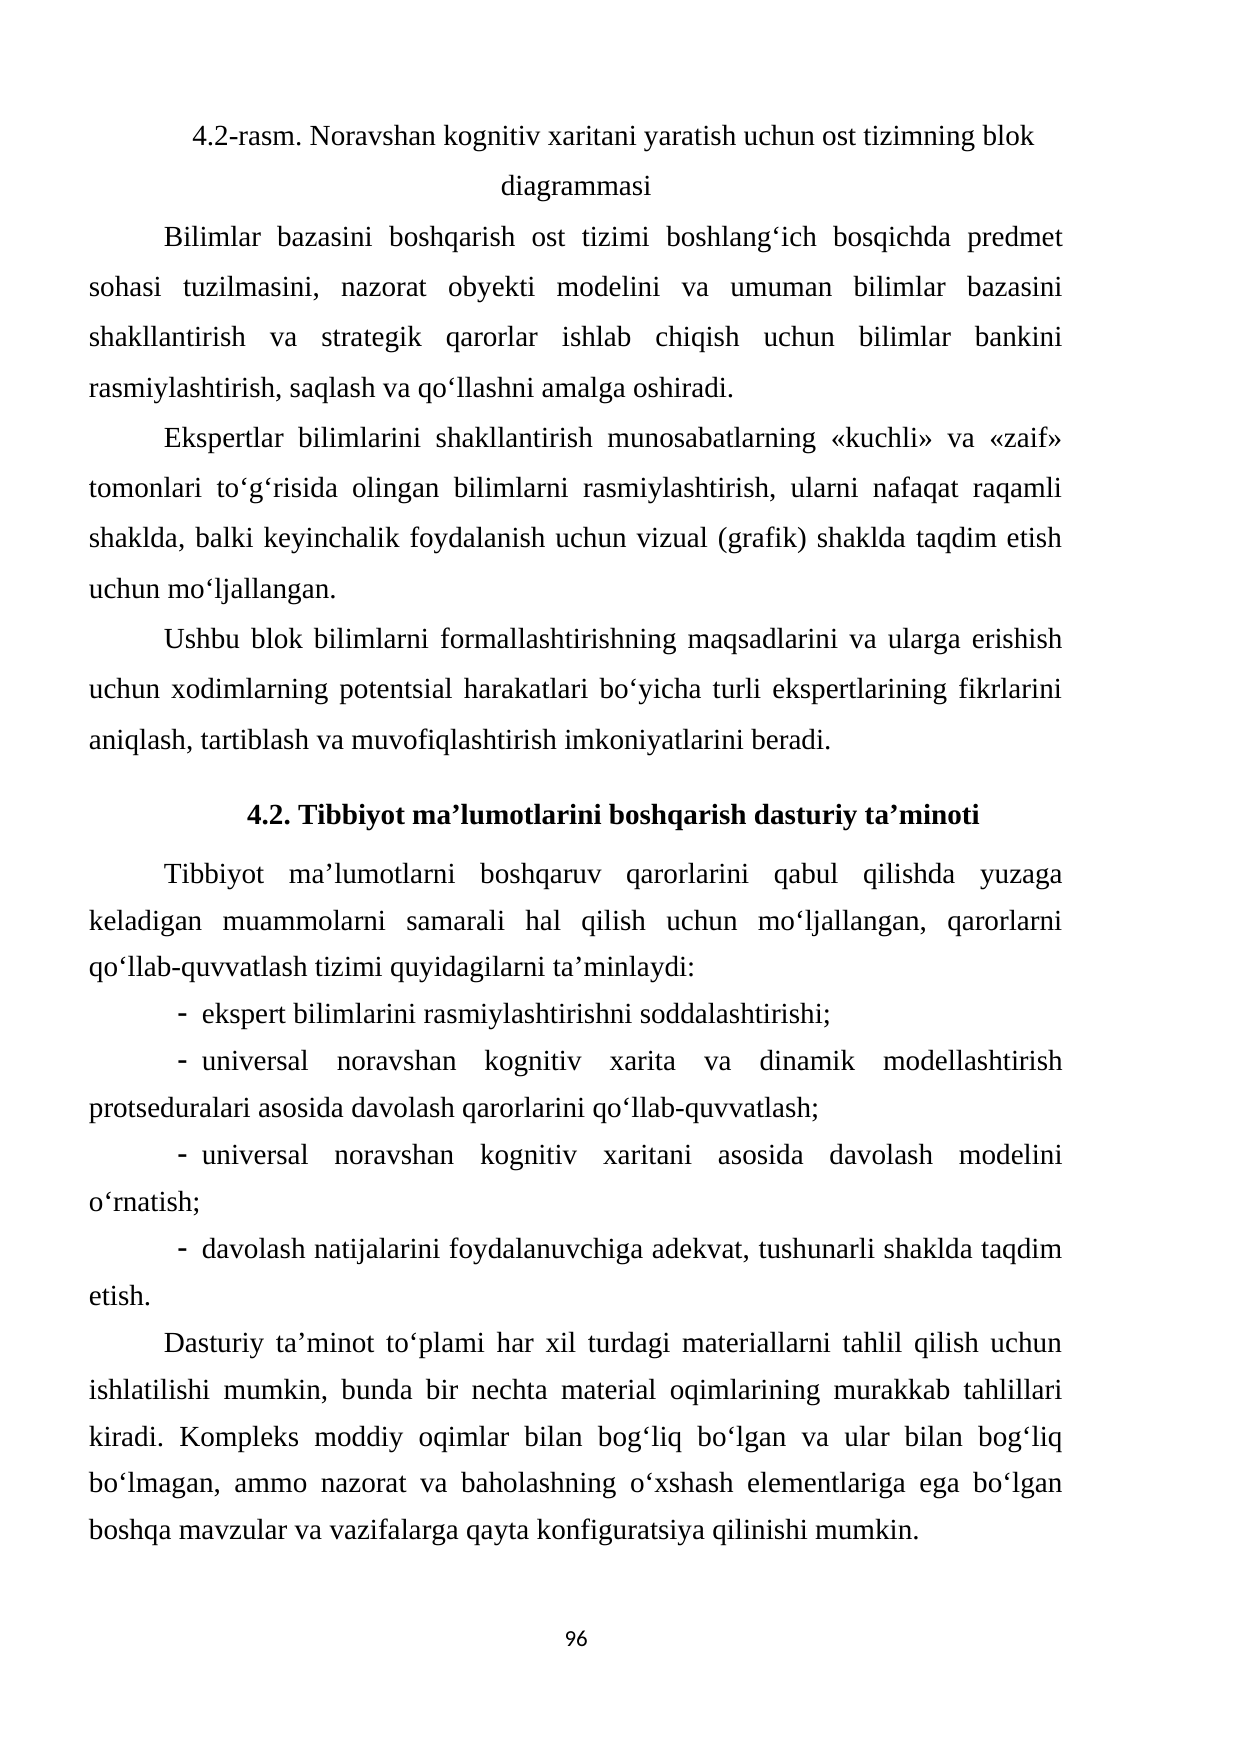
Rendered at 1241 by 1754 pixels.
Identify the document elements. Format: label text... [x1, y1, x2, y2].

text 4.2-rasm. Noravshan kognitiv xaritani yaratish uchun ost tizimning blok diagrammasi [89, 118, 1063, 202]
list davolash natijalarini foydalanuvchiga adekvat, tushunarli shaklda taqdim etish. [89, 1231, 1063, 1312]
text Ekspertlar bilimlarini shakllantirish munosabatlarning «kuchli» va «zaif» tomonlari to‘g‘risida olingan bilimlarni rasmiylashtirish, ularni nafaqat raqamli shaklda, balki keyinchalik foydalanish uchun vizual (grafik) shaklda taqdim etish uchun mo‘ljallangan. [89, 420, 1063, 604]
text Bilimlar bazasini boshqarish ost tizimi boshlang‘ich bosqichda predmet sohasi tuzilmasini, nazorat obyekti modelini va umuman bilimlar bazasini shakllantirish va strategik qarorlar ishlab chiqish uchun bilimlar bankini rasmiylashtirish, saqlash va qo‘llashni amalga oshiradi. [89, 219, 1063, 403]
text Ushbu blok bilimlarni formallashtirishning maqsadlarini va ularga erishish uchun xodimlarning potentsial harakatlari bo‘yicha turli ekspertlarining fikrlarini aniqlash, tartiblash va muvofiqlashtirish imkoniyatlarini beradi. [89, 621, 1063, 755]
list universal noravshan kognitiv xarita va dinamik modellashtirish protseduralari asosida davolash qarorlarini qo‘llab-quvvatlash; [89, 1043, 1063, 1124]
text Dasturiy taʼminot to‘plami har xil turdagi materiallarni tahlil qilish uchun ishlatilishi mumkin, bunda bir nechta material oqimlarining murakkab tahlillari kiradi. Kompleks moddiy oqimlar bilan bog‘liq bo‘lgan va ular bilan bog‘liq bo‘lmagan, ammo nazorat va baholashning o‘xshash elementlariga ega bo‘lgan boshqa mavzular va vazifalarga qayta konfiguratsiya qilinishi mumkin. [89, 1325, 1063, 1546]
list ekspert bilimlarini rasmiylashtirishni soddalashtirishi; [89, 996, 1063, 1030]
list universal noravshan kognitiv xaritani asosida davolash modelini o‘rnatish; [89, 1137, 1063, 1218]
text Tibbiyot maʼlumotlarni boshqaruv qarorlarini qabul qilishda yuzaga keladigan muammolarni samarali hal qilish uchun mo‘ljallangan, qarorlarni qo‘llab-quvvatlash tizimi quyidagilarni taʼminlaydi: [89, 856, 1063, 983]
text 4.2. Tibbiyot maʼlumotlarini boshqarish dasturiy taʼminoti [89, 797, 1063, 831]
